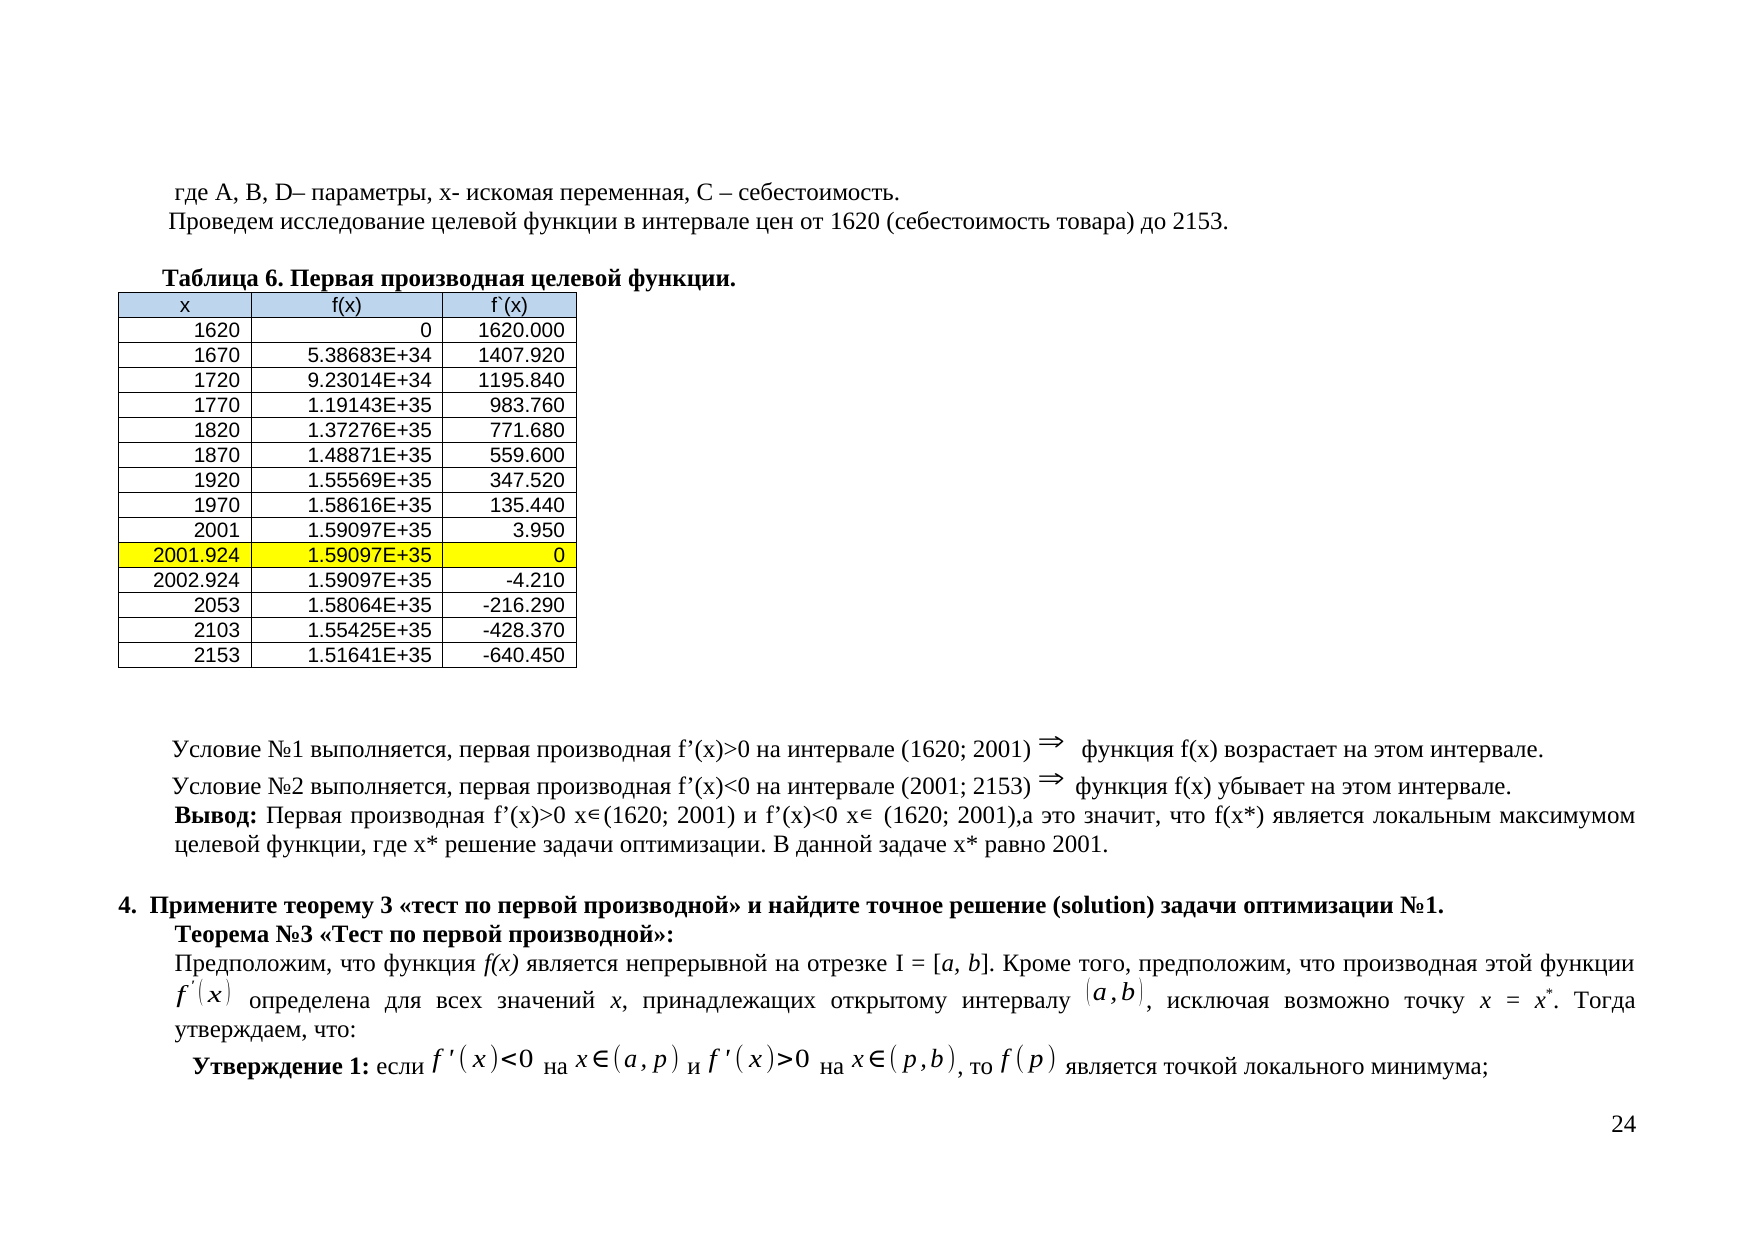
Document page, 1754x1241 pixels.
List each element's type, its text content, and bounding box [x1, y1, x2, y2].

table_cell 347.520 [443, 468, 576, 492]
text Вывод: Первая производная f’(x)>0 x(1620; 2001) и f’(x)<0 x (1620; 2001),а это значит, что f(х*) является локальным максимумом целевой функции, где х* решение задачи оптимизации. В данной задаче х* равно 2001. [174, 800, 1636, 857]
table_cell 1.51641E+35 [252, 643, 442, 667]
table_cell -640.450 [443, 643, 576, 667]
table_cell 983.760 [443, 393, 576, 417]
text Условие №2 выполняется, первая производная f’(x)<0 на интервале (2001; 2153) функция f(x) убывает на этом интервале. [171, 763, 1636, 800]
table_header x [119, 293, 251, 317]
table_cell -4.210 [443, 568, 576, 592]
table_header f`(x) [443, 293, 576, 317]
text Утверждение 1: если на и на , то является точкой локального минимума; [118, 1042, 1636, 1079]
table_cell 1920 [119, 468, 251, 492]
table_cell 3.950 [443, 518, 576, 542]
table_cell 1.59097E+35 [252, 543, 442, 567]
table_cell 1870 [119, 443, 251, 467]
table_cell 1620.000 [443, 318, 576, 342]
table_cell 1407.920 [443, 343, 576, 367]
subtitle 4. Примените теорему 3 «тест по первой производной» и найдите точное решение (solution) задачи оптимизации №1. [118, 890, 1636, 919]
table_cell 1.48871E+35 [252, 443, 442, 467]
table_cell 1670 [119, 343, 251, 367]
table_cell 1720 [119, 368, 251, 392]
table_cell 559.600 [443, 443, 576, 467]
table_cell 1.59097E+35 [252, 568, 442, 592]
table_cell 2153 [119, 643, 251, 667]
table_cell 2001.924 [119, 543, 251, 567]
table_cell 1195.840 [443, 368, 576, 392]
table_cell 9.23014E+34 [252, 368, 442, 392]
table_cell 1.59097E+35 [252, 518, 442, 542]
table_cell 771.680 [443, 418, 576, 442]
table_cell 1.55569E+35 [252, 468, 442, 492]
table_cell 1.58064E+35 [252, 593, 442, 617]
table_cell 1.19143E+35 [252, 393, 442, 417]
table_cell 2001 [119, 518, 251, 542]
table_cell 2103 [119, 618, 251, 642]
table_cell 0 [443, 543, 576, 567]
table_cell 135.440 [443, 493, 576, 517]
text где А, В, D– параметры, x- искомая переменная, С – себестоимость. [174, 177, 1636, 206]
text Предположим, что функция f(x) является непрерывной на отрезке I = [a, b]. Кроме того, предположим, что производная этой функции определена для всех значений x, принадлежащих открытому интервалу , исключая возможно точку x = x*. Тогда утверждаем, что: [174, 948, 1636, 1042]
table_cell 1820 [119, 418, 251, 442]
table_cell 1.55425E+35 [252, 618, 442, 642]
table_cell 0 [252, 318, 442, 342]
table_cell -428.370 [443, 618, 576, 642]
table_cell 1.37276E+35 [252, 418, 442, 442]
table_cell -216.290 [443, 593, 576, 617]
table_cell 2002.924 [119, 568, 251, 592]
text Теорема №3 «Тест по первой производной»: [174, 919, 1636, 948]
table_cell 5.38683E+34 [252, 343, 442, 367]
table_cell 1.58616E+35 [252, 493, 442, 517]
text Условие №1 выполняется, первая производная f’(x)>0 на интервале (1620; 2001) функция f(x) возрастает на этом интервале. [171, 726, 1636, 763]
table_cell 1970 [119, 493, 251, 517]
table_header f(x) [252, 293, 442, 317]
title Проведем исследование целевой функции в интервале цен от 1620 (себестоимость товара) до 2153. [118, 206, 1636, 235]
text Таблица 6. Первая производная целевой функции. [118, 263, 1636, 292]
table_cell 1770 [119, 393, 251, 417]
table_cell 1620 [119, 318, 251, 342]
table_cell 2053 [119, 593, 251, 617]
